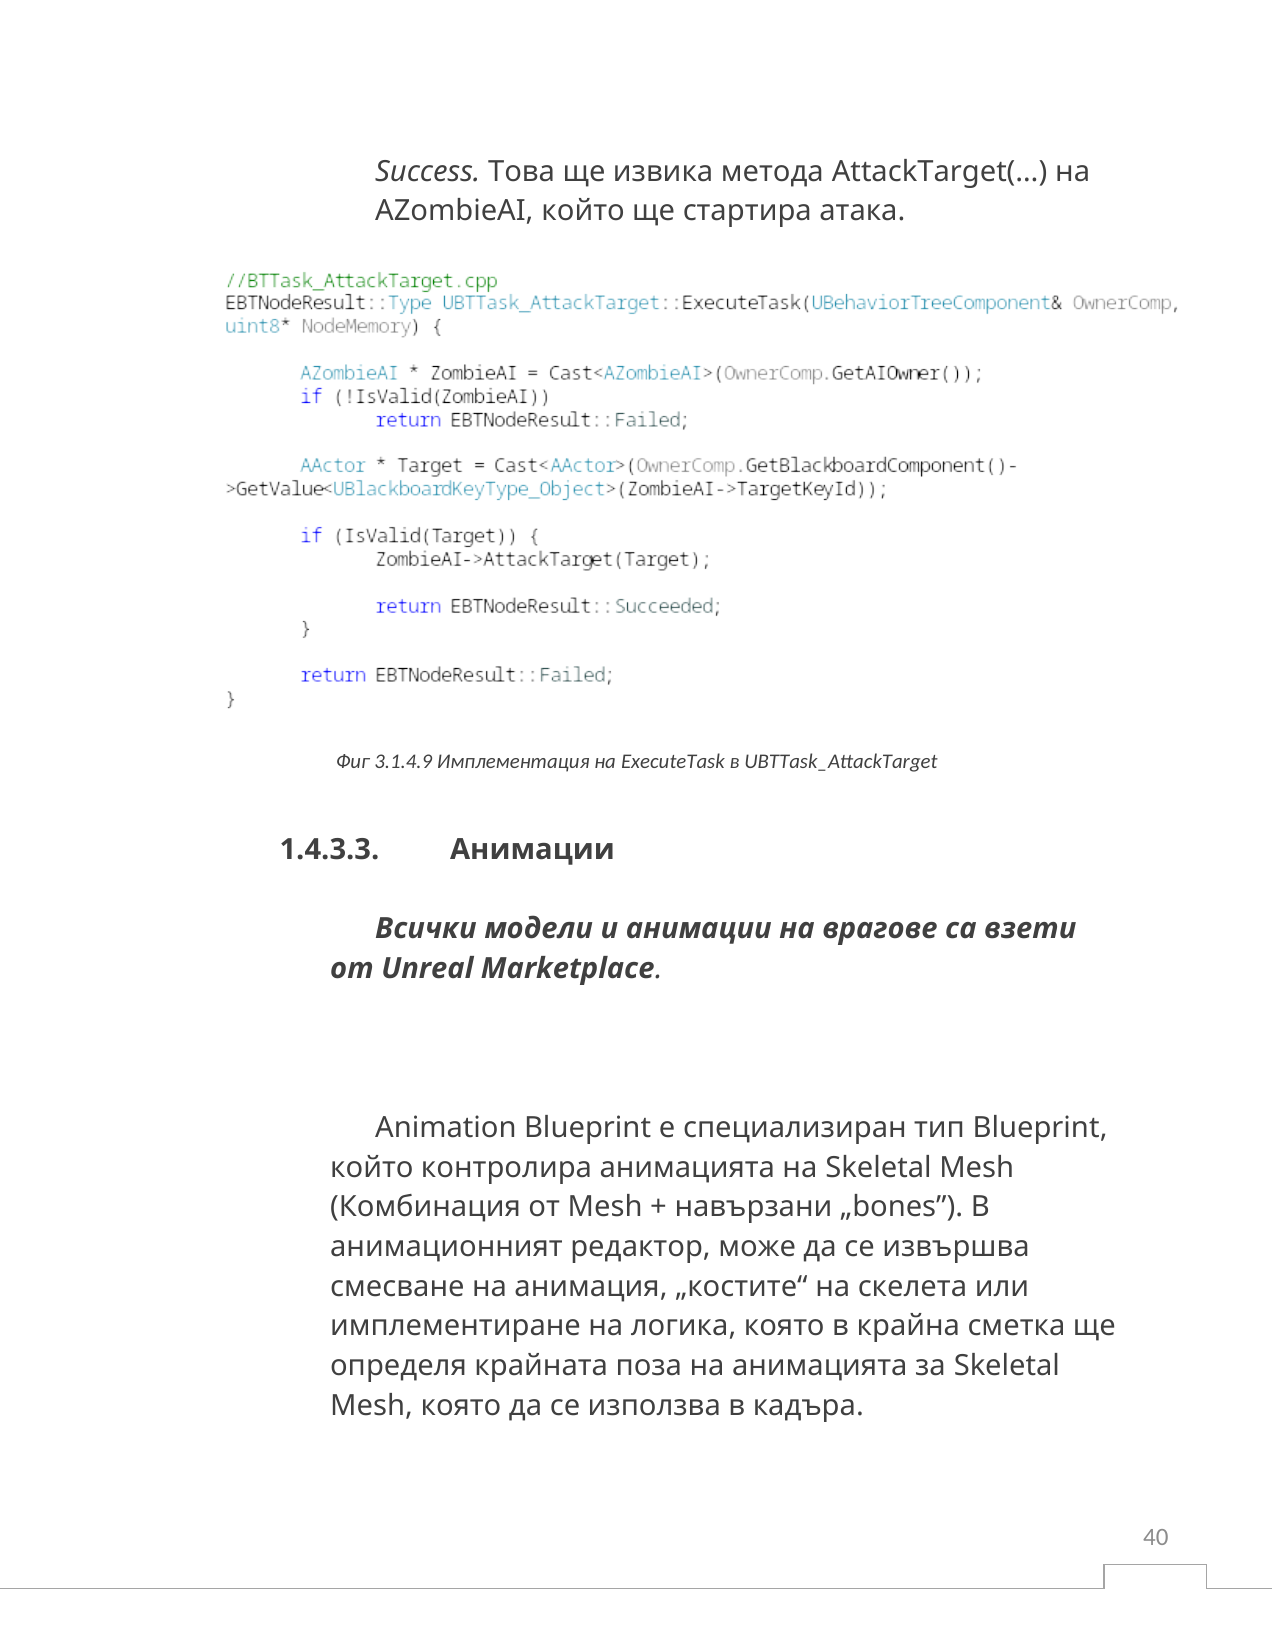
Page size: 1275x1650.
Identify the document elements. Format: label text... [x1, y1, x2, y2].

list Анимации [279, 828, 1125, 868]
text Всички модели и анимации на врагове са взети от Unreal Marketplace. [330, 908, 1125, 987]
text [375, 150, 1125, 229]
text Animation Blueprint е специализиран тип Blueprint, който контролира анимацията на Skeletal Mesh (Комбинация от Mesh + навързани „bones”). В анимационният редактор, може да се извършва смесване на анимация, „костите“ на скелета или имплементиране на логика, която в крайна сметка ще определя крайната поза на анимацията за Skeletal Mesh, която да се използва в кадъра. [330, 1106, 1125, 1424]
